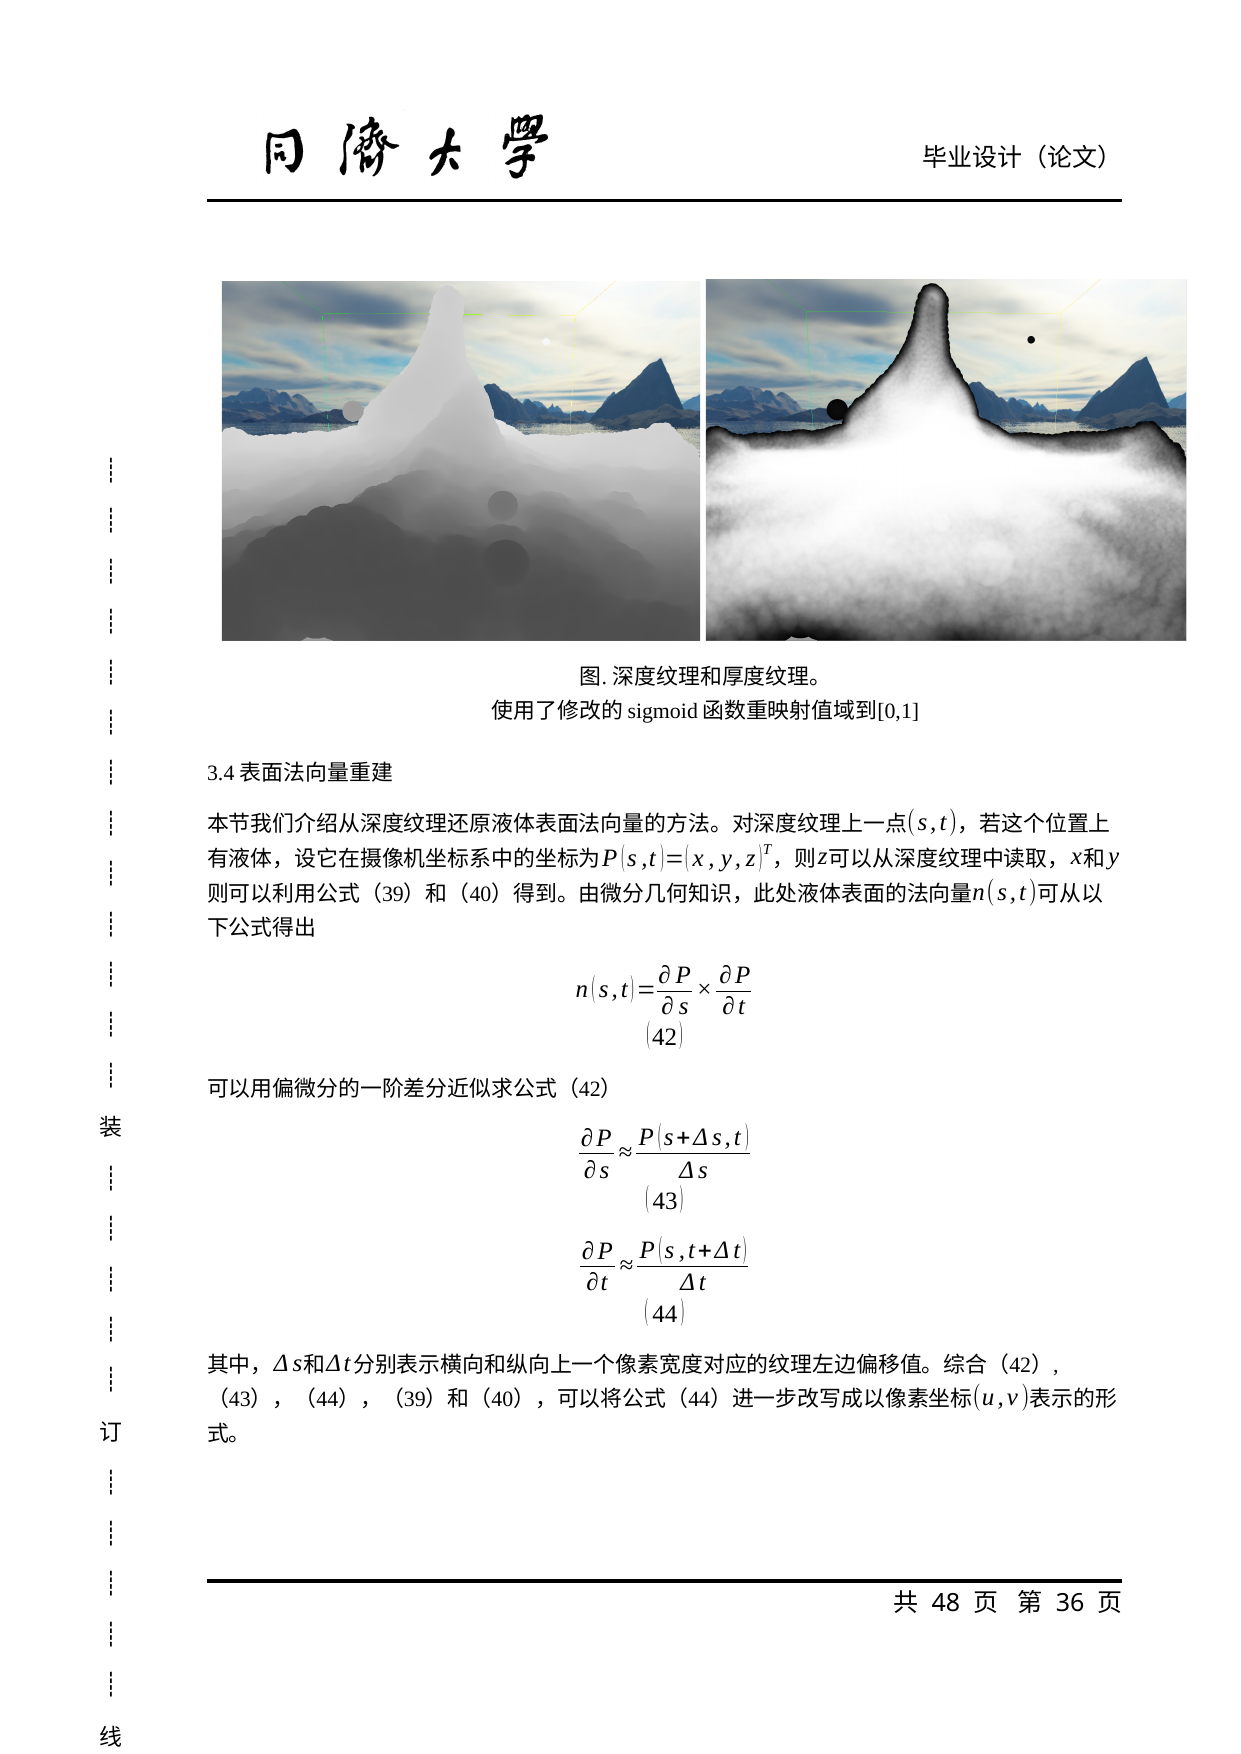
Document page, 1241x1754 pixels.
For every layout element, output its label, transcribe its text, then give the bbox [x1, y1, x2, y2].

picture [221, 281, 701, 641]
text 3.4 表面法向量重建 [207, 755, 1122, 787]
text 其中，和分别表示横向和纵向上一个像素宽度对应的纹理左边偏移值。综合（42）,（43），（44），（39）和（40），可以将公式（44）进一步改写成以像素坐标表示的形式。 [207, 1347, 1122, 1447]
picture [244, 106, 566, 185]
picture [705, 279, 1187, 641]
text 可以用偏微分的一阶差分近似求公式（42） [207, 1071, 1122, 1103]
text 本节我们介绍从深度纹理还原液体表面法向量的方法。对深度纹理上一点，若这个位置上有液体，设它在摄像机坐标系中的坐标为，则可以从深度纹理中读取，和则可以利用公式（39）和（40）得到。由微分几何知识，此处液体表面的法向量可从以下公式得出 [207, 806, 1122, 942]
